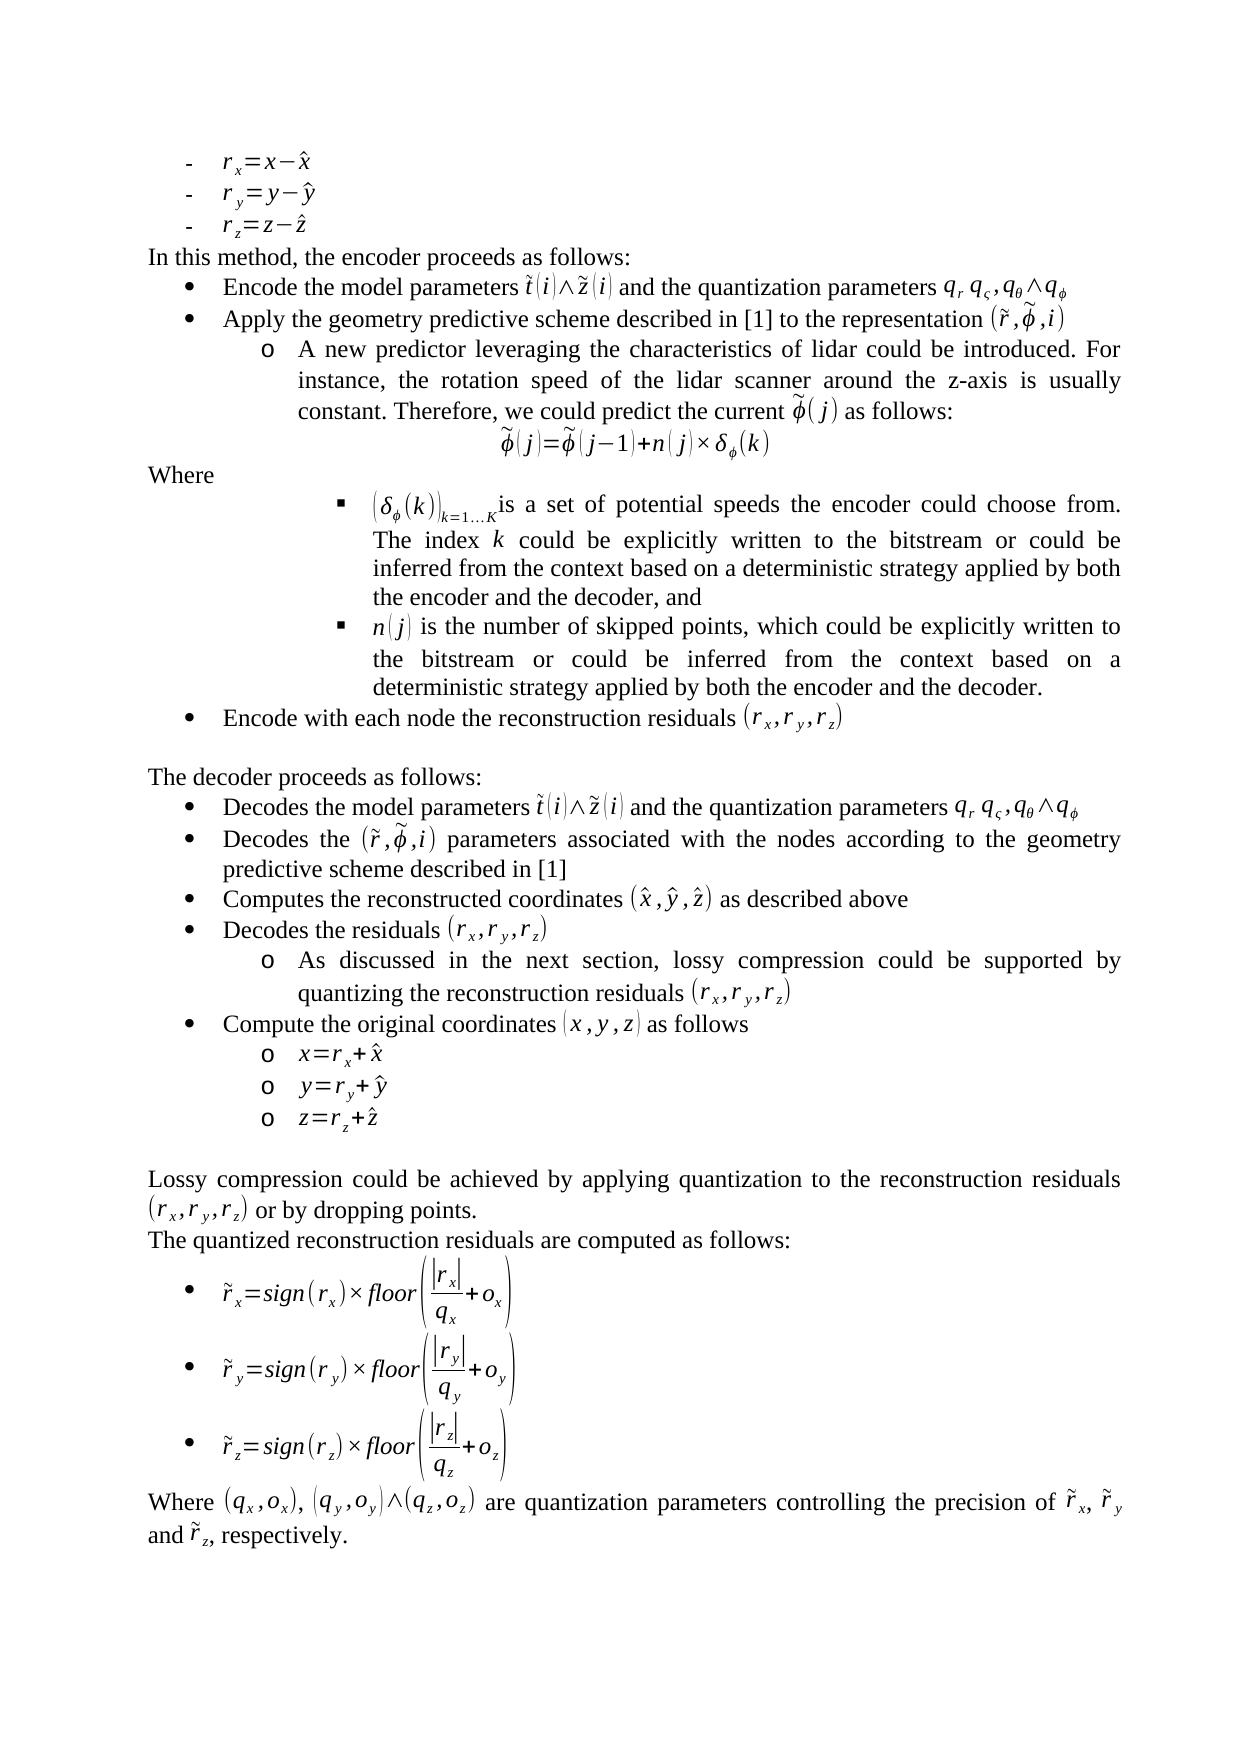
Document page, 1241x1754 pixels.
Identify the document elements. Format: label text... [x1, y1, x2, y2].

text Where [148, 461, 1122, 489]
list Encode with each node the reconstruction residuals [185, 701, 1122, 733]
list Computes the reconstructed coordinates as described above [185, 883, 1122, 913]
list is a set of potential speeds the encoder could choose from. The index could be explicitly written to the bitstream or could be inferred from the context based on a deterministic strategy applied by both the encoder and the decoder, and [335, 489, 1122, 611]
list is the number of skipped points, which could be explicitly written to the bitstream or could be inferred from the context based on a deterministic strategy applied by both the encoder and the decoder. [335, 611, 1122, 701]
list Encode the model parameters and the quantization parameters [185, 271, 1122, 302]
text Lossy compression could be achieved by applying quantization to the reconstruction residuals or by dropping points. [148, 1164, 1122, 1225]
list Decodes the parameters associated with the nodes according to the geometry predictive scheme described in [1] [185, 822, 1122, 883]
text The decoder proceeds as follows: [148, 762, 1122, 791]
text The quantized reconstruction residuals are computed as follows: [148, 1225, 1122, 1254]
text Where , are quantization parameters controlling the precision of , and , respectively. [148, 1484, 1122, 1550]
list Compute the original coordinates as follows [185, 1008, 1122, 1039]
list As discussed in the next section, lossy compression could be supported by quantizing the reconstruction residuals [260, 945, 1122, 1008]
list Apply the geometry predictive scheme described in [1] to the representation [185, 302, 1122, 334]
text In this method, the encoder proceeds as follows: [148, 242, 1122, 271]
list A new predictor leveraging the characteristics of lidar could be introduced. For instance, the rotation speed of the lidar scanner around the z-axis is usually constant. Therefore, we could predict the current as follows: [260, 334, 1122, 426]
list Decodes the model parameters and the quantization parameters [185, 791, 1122, 822]
list Decodes the residuals [185, 913, 1122, 945]
